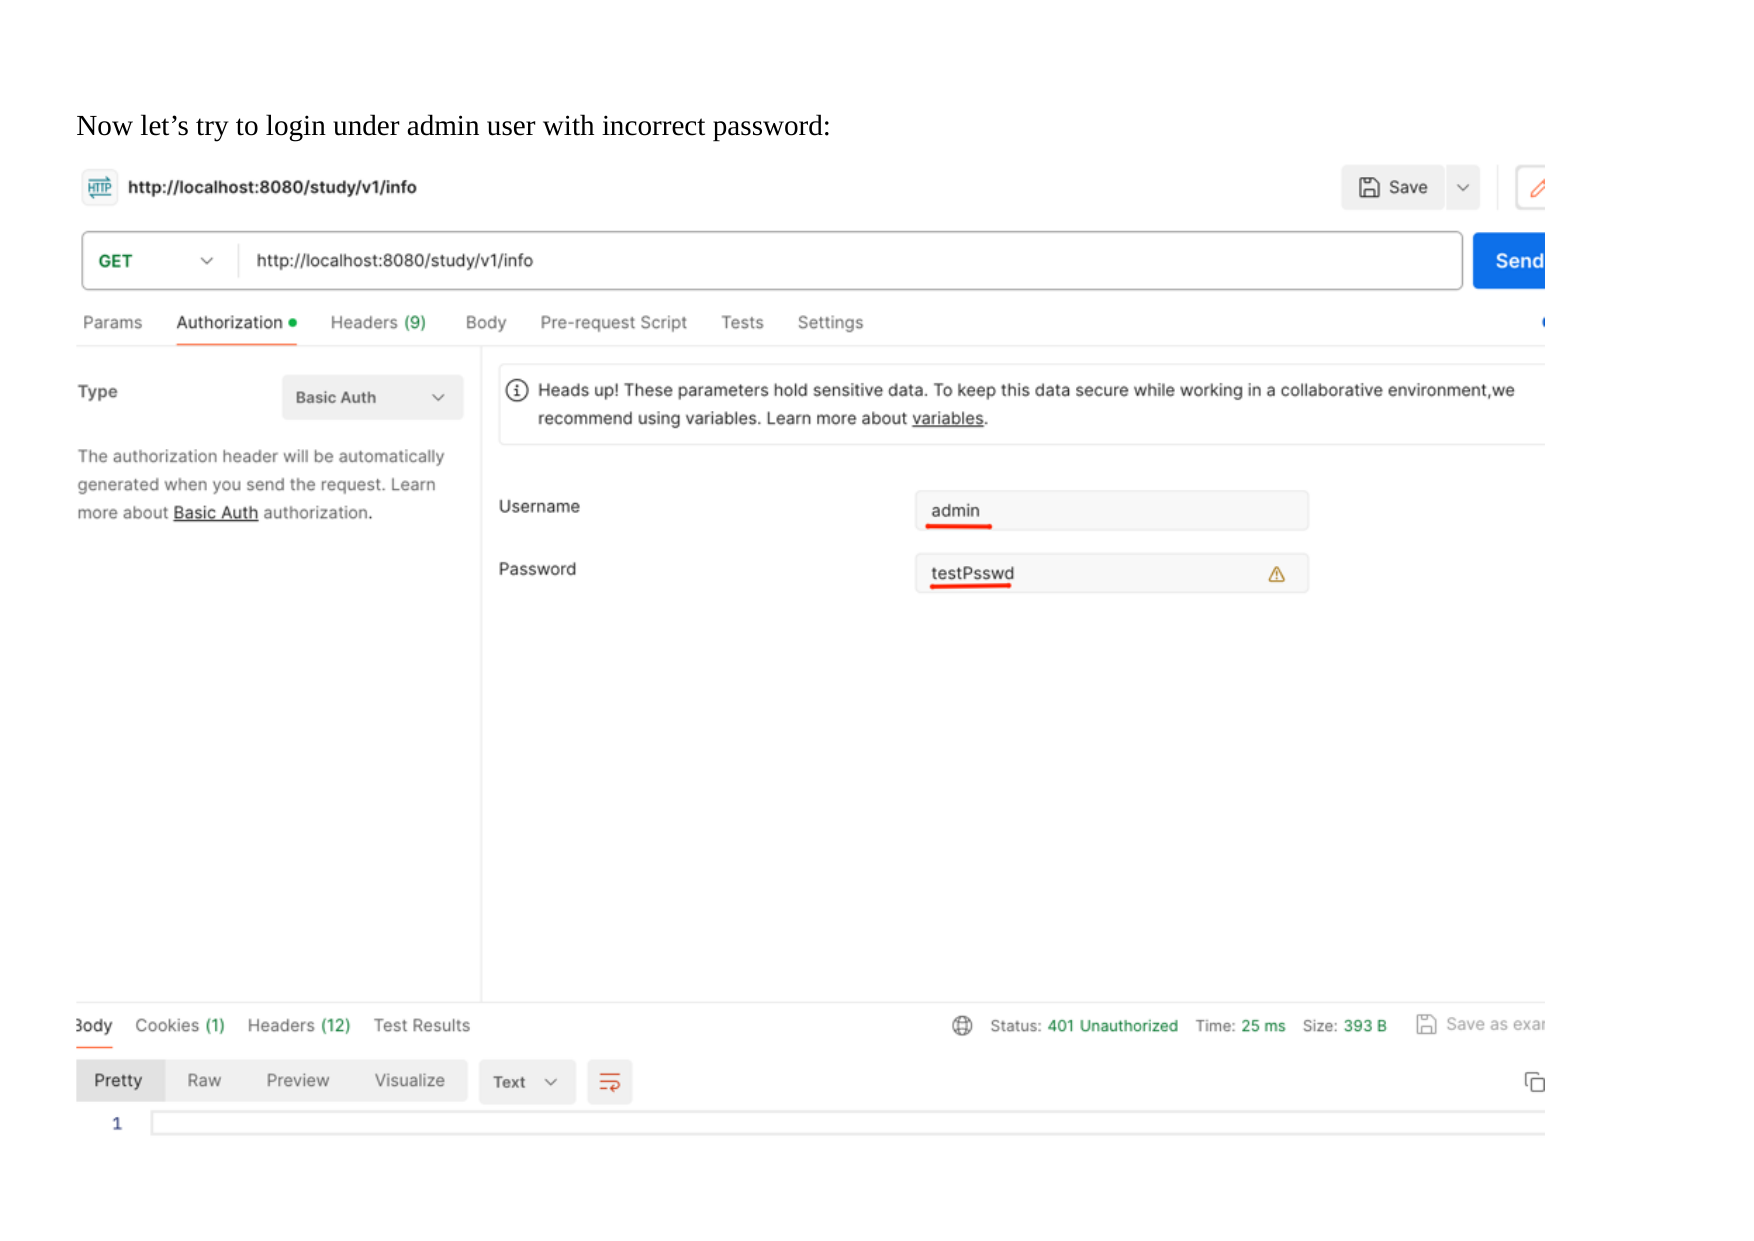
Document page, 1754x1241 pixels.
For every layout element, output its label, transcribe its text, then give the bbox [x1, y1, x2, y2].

text Now let’s try to login under admin user with incorrect password: [76, 108, 1700, 141]
picture [76, 162, 1545, 1171]
